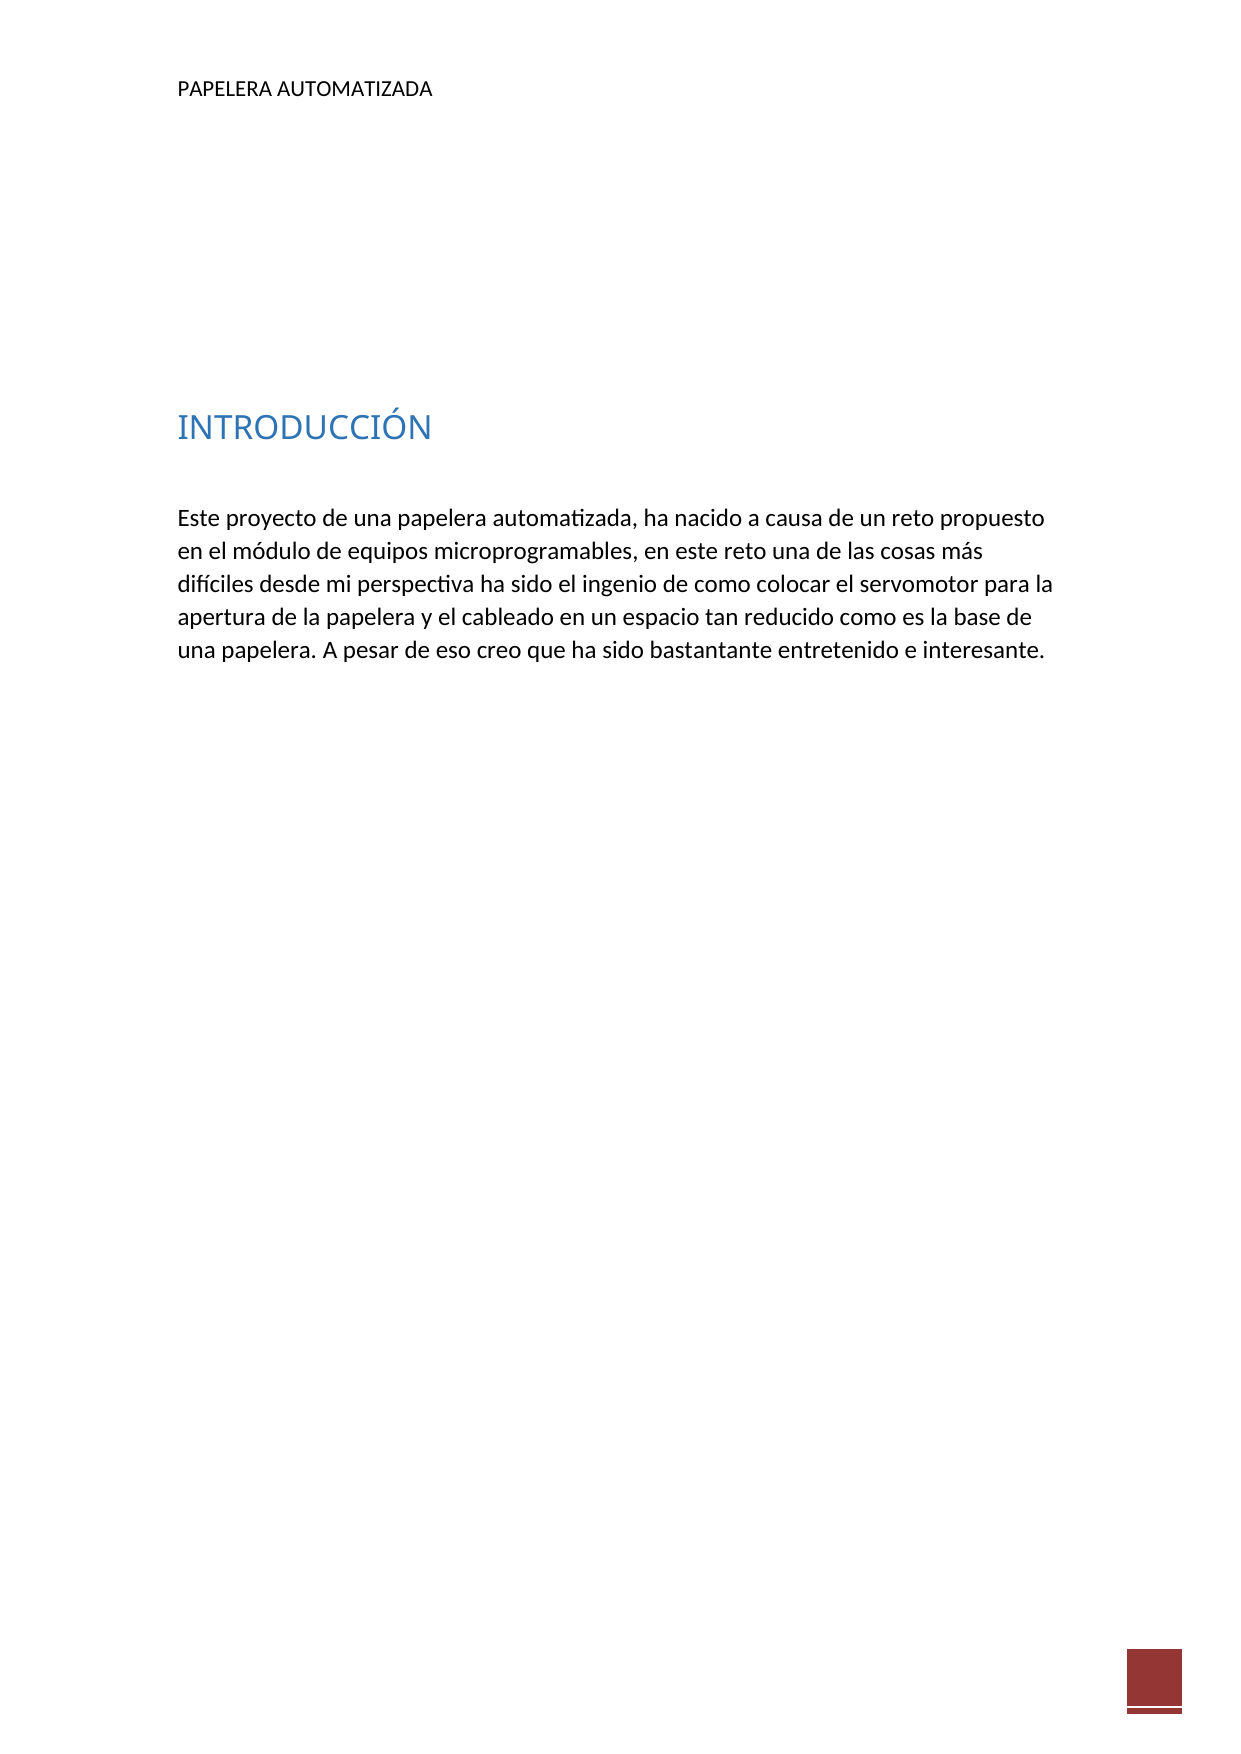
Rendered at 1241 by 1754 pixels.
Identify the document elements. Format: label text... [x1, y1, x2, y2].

text Este proyecto de una papelera automatizada, ha nacido a causa de un reto propuesto en el módulo de equipos microprogramables, en este reto una de las cosas más difíciles desde mi perspectiva ha sido el ingenio de como colocar el servomotor para la apertura de la papelera y el cableado en un espacio tan reducido como es la base de una papelera. A pesar de eso creo que ha sido bastantante entretenido e interesante. [177, 502, 1063, 664]
subtitle INTRODUCCIÓN [177, 404, 1063, 449]
